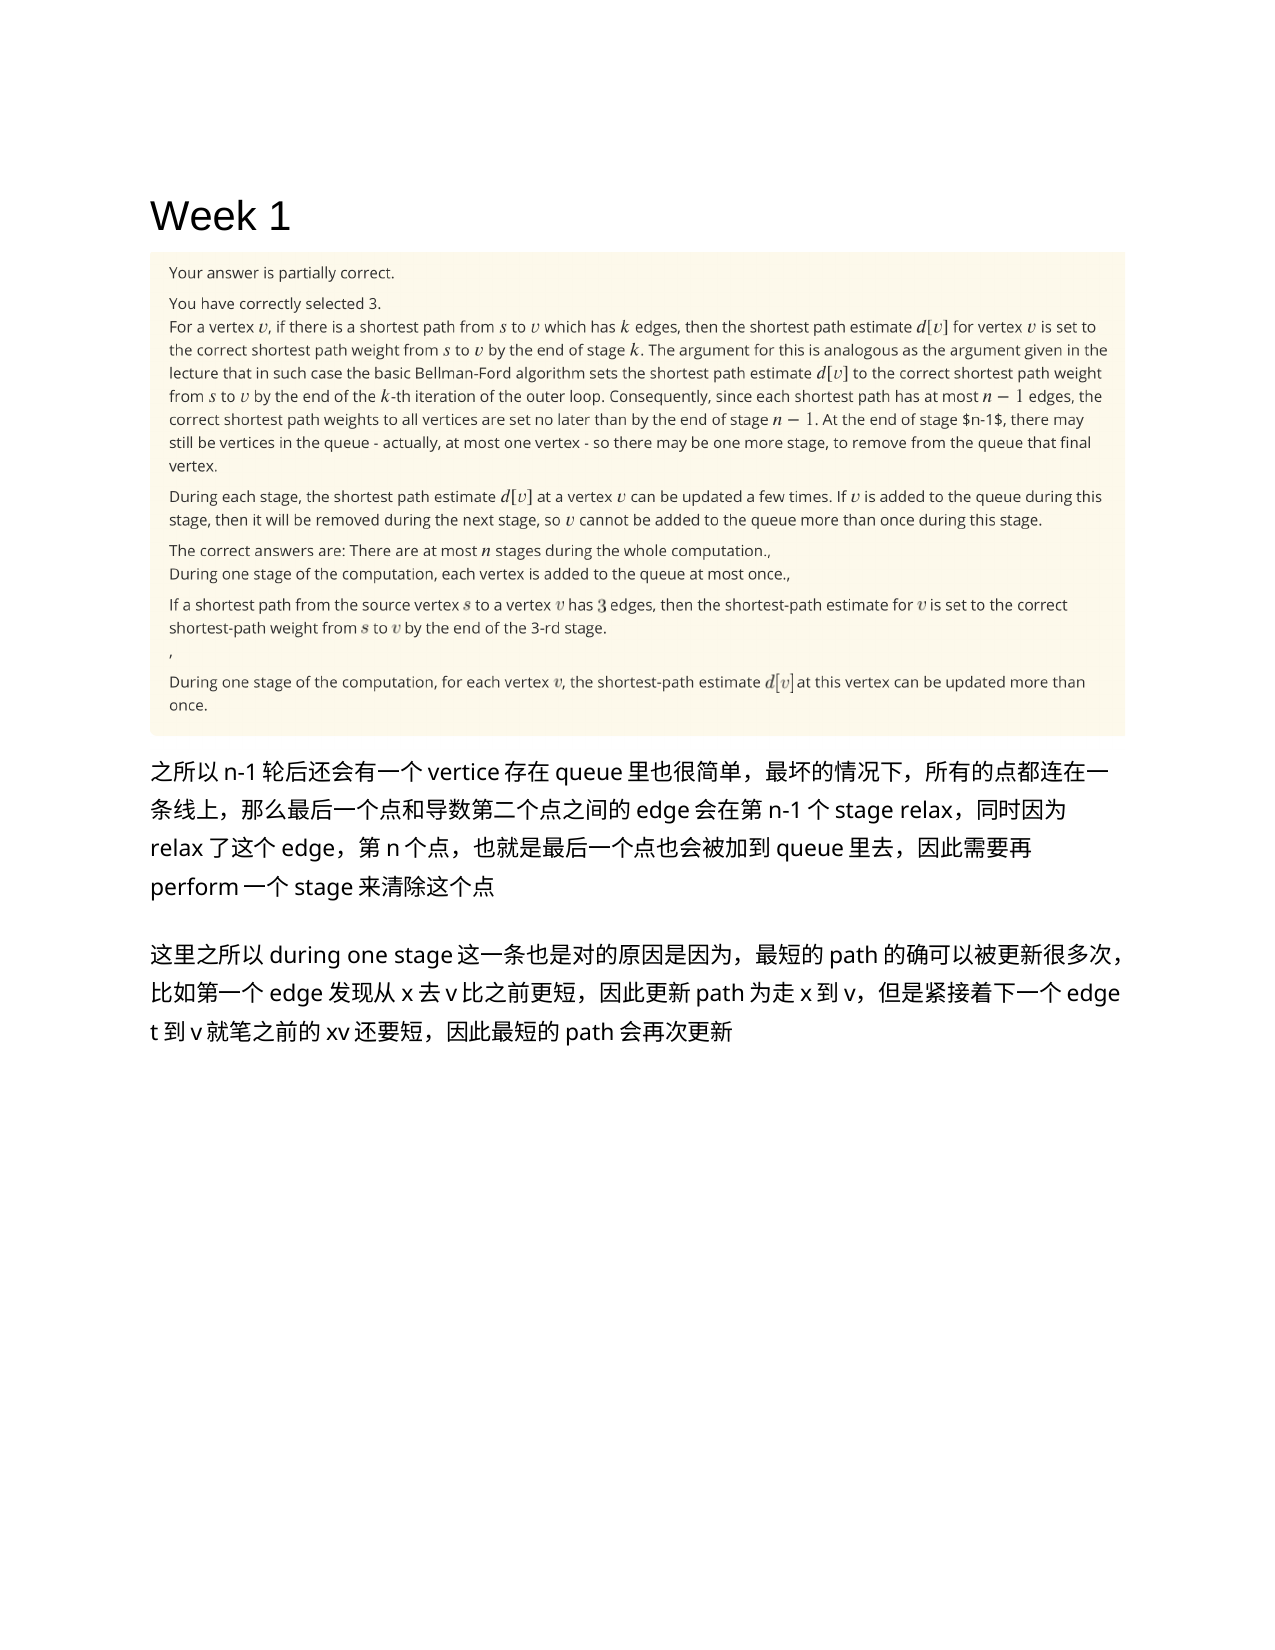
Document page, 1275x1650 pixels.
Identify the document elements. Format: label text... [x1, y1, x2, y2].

text 这里之所以during one stage这一条也是对的原因是因为，最短的path的确可以被更新很多次，比如第一个edge发现从x去v比之前更短，因此更新path为走x到v，但是紧接着下一个edge t到v就笔之前的xv还要短，因此最短的path会再次更新 [150, 937, 1125, 1047]
subtitle Week 1 [150, 192, 1125, 239]
text 之所以n-1轮后还会有一个vertice存在queue里也很简单，最坏的情况下，所有的点都连在一条线上，那么最后一个点和导数第二个点之间的edge会在第n-1个stage relax，同时因为relax了这个edge，第n个点，也就是最后一个点也会被加到queue里去，因此需要再perform一个stage来清除这个点 [150, 754, 1125, 902]
picture [150, 252, 1125, 750]
